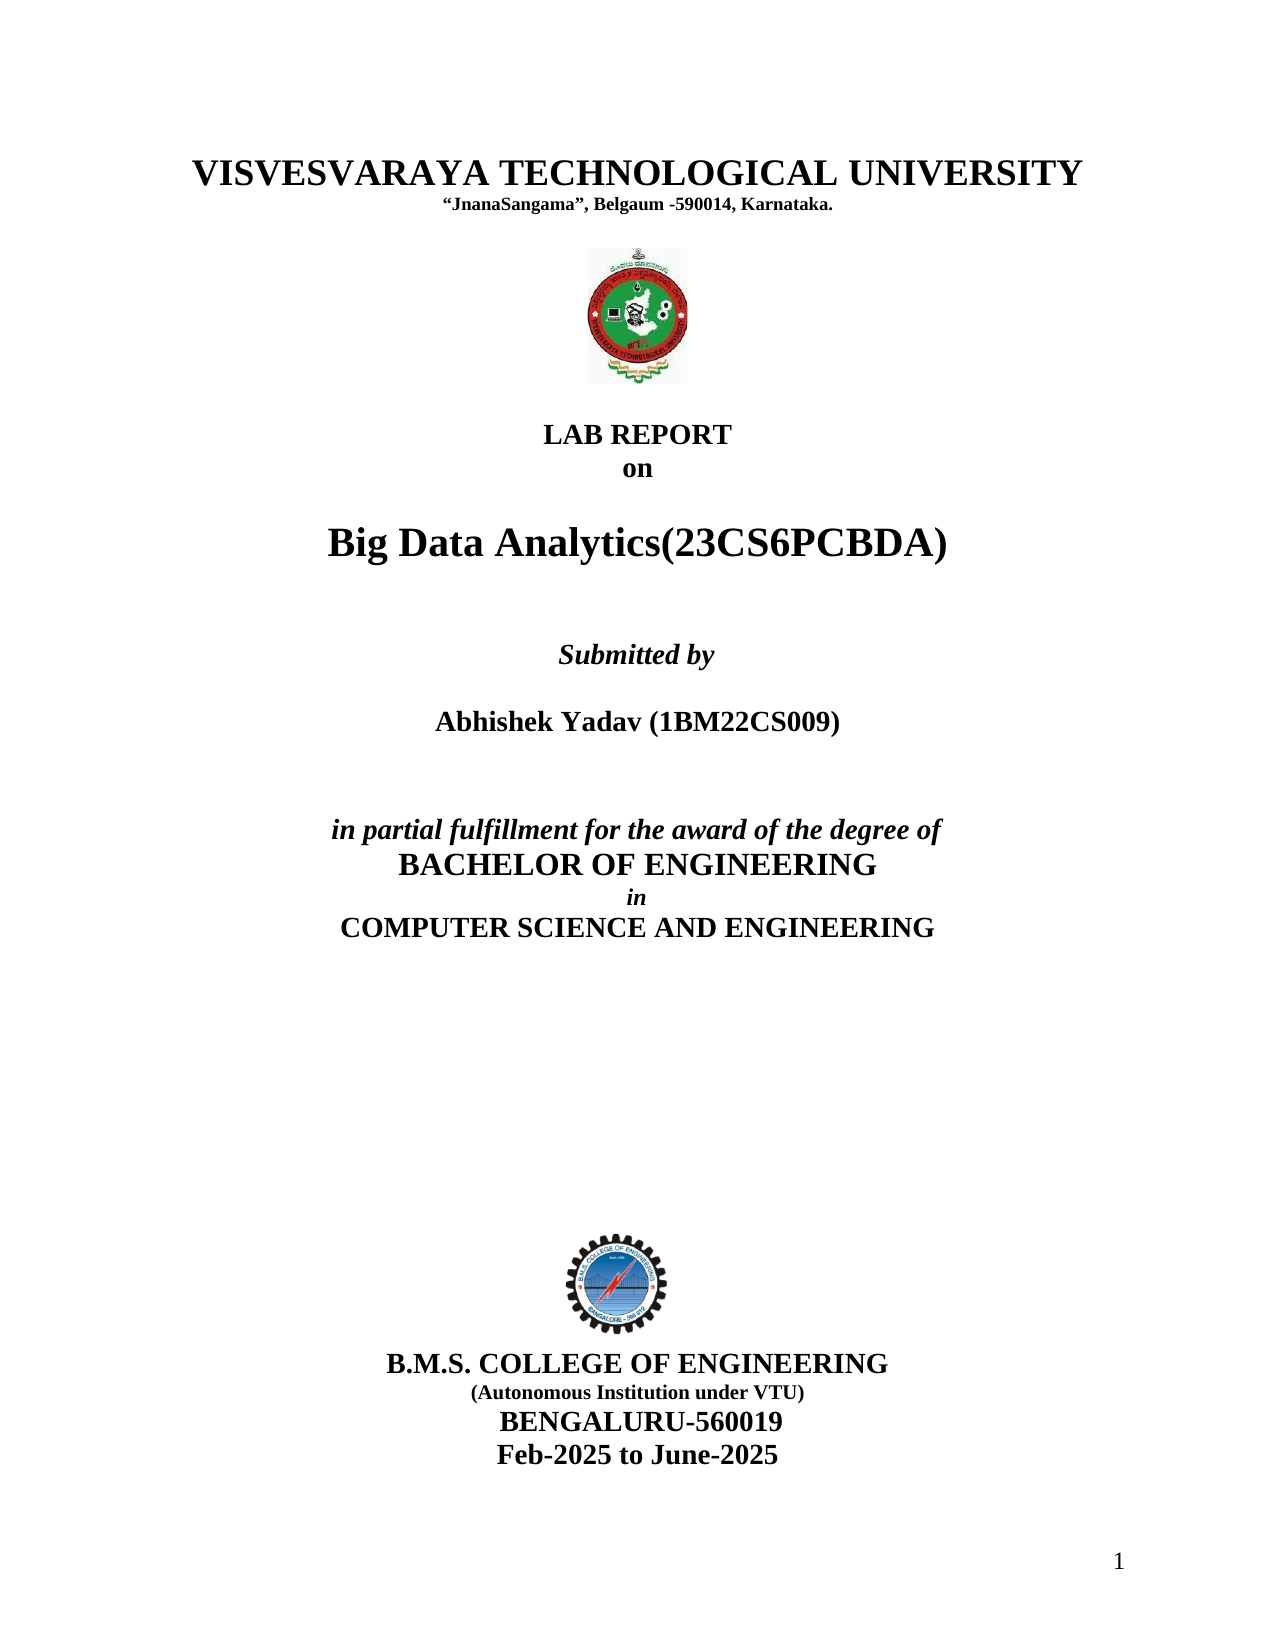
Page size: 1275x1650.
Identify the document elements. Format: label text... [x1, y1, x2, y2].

text COMPUTER SCIENCE AND ENGINEERING [150, 910, 1125, 944]
text (Autonomous Institution under VTU) [150, 1380, 1125, 1404]
text VISVESVARAYA TECHNOLOGICAL UNIVERSITY [150, 150, 1125, 193]
picture [561, 1229, 670, 1338]
text in partial fulfillment for the award of the degree of [150, 812, 1125, 846]
text Abhishek Yadav (1BM22CS009) [150, 704, 1125, 738]
text Submitted by [150, 637, 1125, 671]
picture [587, 248, 688, 384]
text Feb-2025 to June-2025 [150, 1437, 1125, 1471]
text “JnanaSangama”, Belgaum -590014, Karnataka. [150, 193, 1125, 215]
text BACHELOR OF ENGINEERING [150, 846, 1125, 883]
text B.M.S. COLLEGE OF ENGINEERING [150, 1346, 1125, 1380]
text in [150, 883, 1125, 910]
text BENGALURU-560019 [150, 1404, 1125, 1437]
text LAB REPORT [150, 417, 1125, 450]
text on [150, 450, 1125, 484]
text Big Data Analytics(23CS6PCBDA) [150, 517, 1125, 565]
